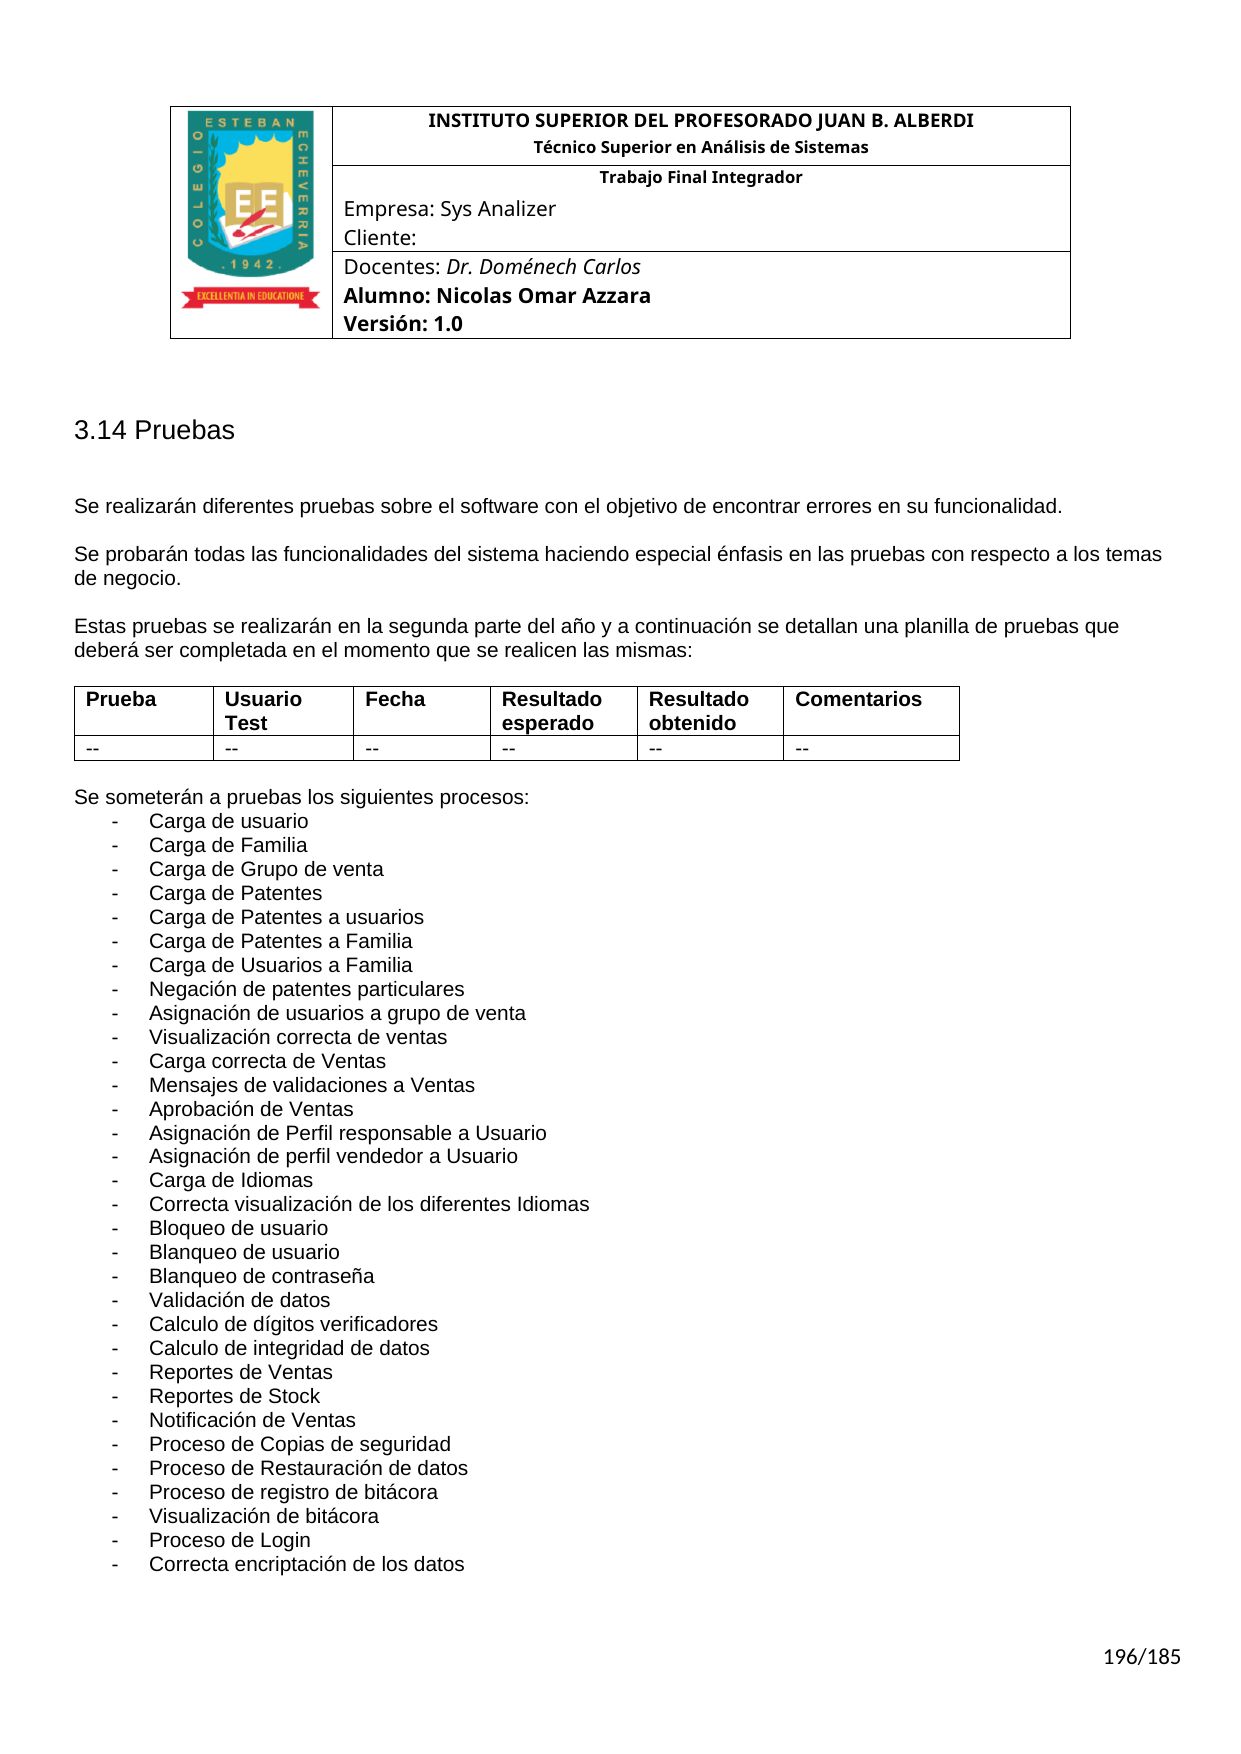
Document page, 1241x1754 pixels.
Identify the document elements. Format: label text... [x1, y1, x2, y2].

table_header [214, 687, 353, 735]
list Correcta encriptación de los datos [111, 1552, 1181, 1576]
list Proceso de Restauración de datos [111, 1456, 1181, 1480]
picture [181, 107, 321, 322]
list Correcta visualización de los diferentes Idiomas [111, 1192, 1181, 1216]
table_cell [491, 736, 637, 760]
subtitle 3.14 Pruebas [74, 414, 1181, 445]
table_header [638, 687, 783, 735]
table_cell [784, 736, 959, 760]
list Blanqueo de usuario [111, 1240, 1181, 1264]
list Carga de usuario [111, 809, 1181, 833]
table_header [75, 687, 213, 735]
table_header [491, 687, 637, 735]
list Asignación de perfil vendedor a Usuario [111, 1144, 1181, 1168]
list Aprobación de Ventas [111, 1096, 1181, 1120]
list Carga correcta de Ventas [111, 1048, 1181, 1072]
list Carga de Familia [111, 833, 1181, 857]
list Notificación de Ventas [111, 1408, 1181, 1432]
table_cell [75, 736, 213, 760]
text Se realizarán diferentes pruebas sobre el software con el objetivo de encontrar errores en su funcionalidad. [74, 494, 1181, 518]
list Proceso de Copias de seguridad [111, 1432, 1181, 1456]
list Carga de Patentes a usuarios [111, 905, 1181, 929]
list Mensajes de validaciones a Ventas [111, 1072, 1181, 1096]
list Calculo de dígitos verificadores [111, 1312, 1181, 1336]
list Proceso de registro de bitácora [111, 1480, 1181, 1504]
list Validación de datos [111, 1288, 1181, 1312]
list Visualización de bitácora [111, 1504, 1181, 1528]
text Estas pruebas se realizarán en la segunda parte del año y a continuación se detallan una planilla de pruebas que deberá ser completada en el momento que se realicen las mismas: [74, 614, 1181, 662]
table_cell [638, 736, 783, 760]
list Bloqueo de usuario [111, 1216, 1181, 1240]
list Carga de Idiomas [111, 1168, 1181, 1192]
list Negación de patentes particulares [111, 977, 1181, 1001]
text Se someterán a pruebas los siguientes procesos: [74, 785, 1181, 809]
list Reportes de Stock [111, 1384, 1181, 1408]
list Asignación de usuarios a grupo de venta [111, 1001, 1181, 1024]
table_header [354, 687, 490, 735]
list Calculo de integridad de datos [111, 1336, 1181, 1360]
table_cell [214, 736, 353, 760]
list Proceso de Login [111, 1528, 1181, 1552]
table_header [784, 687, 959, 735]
text Se probarán todas las funcionalidades del sistema haciendo especial énfasis en las pruebas con respecto a los temas de negocio. [74, 542, 1181, 590]
list Asignación de Perfil responsable a Usuario [111, 1120, 1181, 1144]
list Carga de Usuarios a Familia [111, 953, 1181, 977]
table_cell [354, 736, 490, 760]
list Carga de Patentes [111, 881, 1181, 905]
list Visualización correcta de ventas [111, 1024, 1181, 1048]
list Reportes de Ventas [111, 1360, 1181, 1384]
list Carga de Grupo de venta [111, 857, 1181, 881]
list Blanqueo de contraseña [111, 1264, 1181, 1288]
list Carga de Patentes a Familia [111, 929, 1181, 953]
